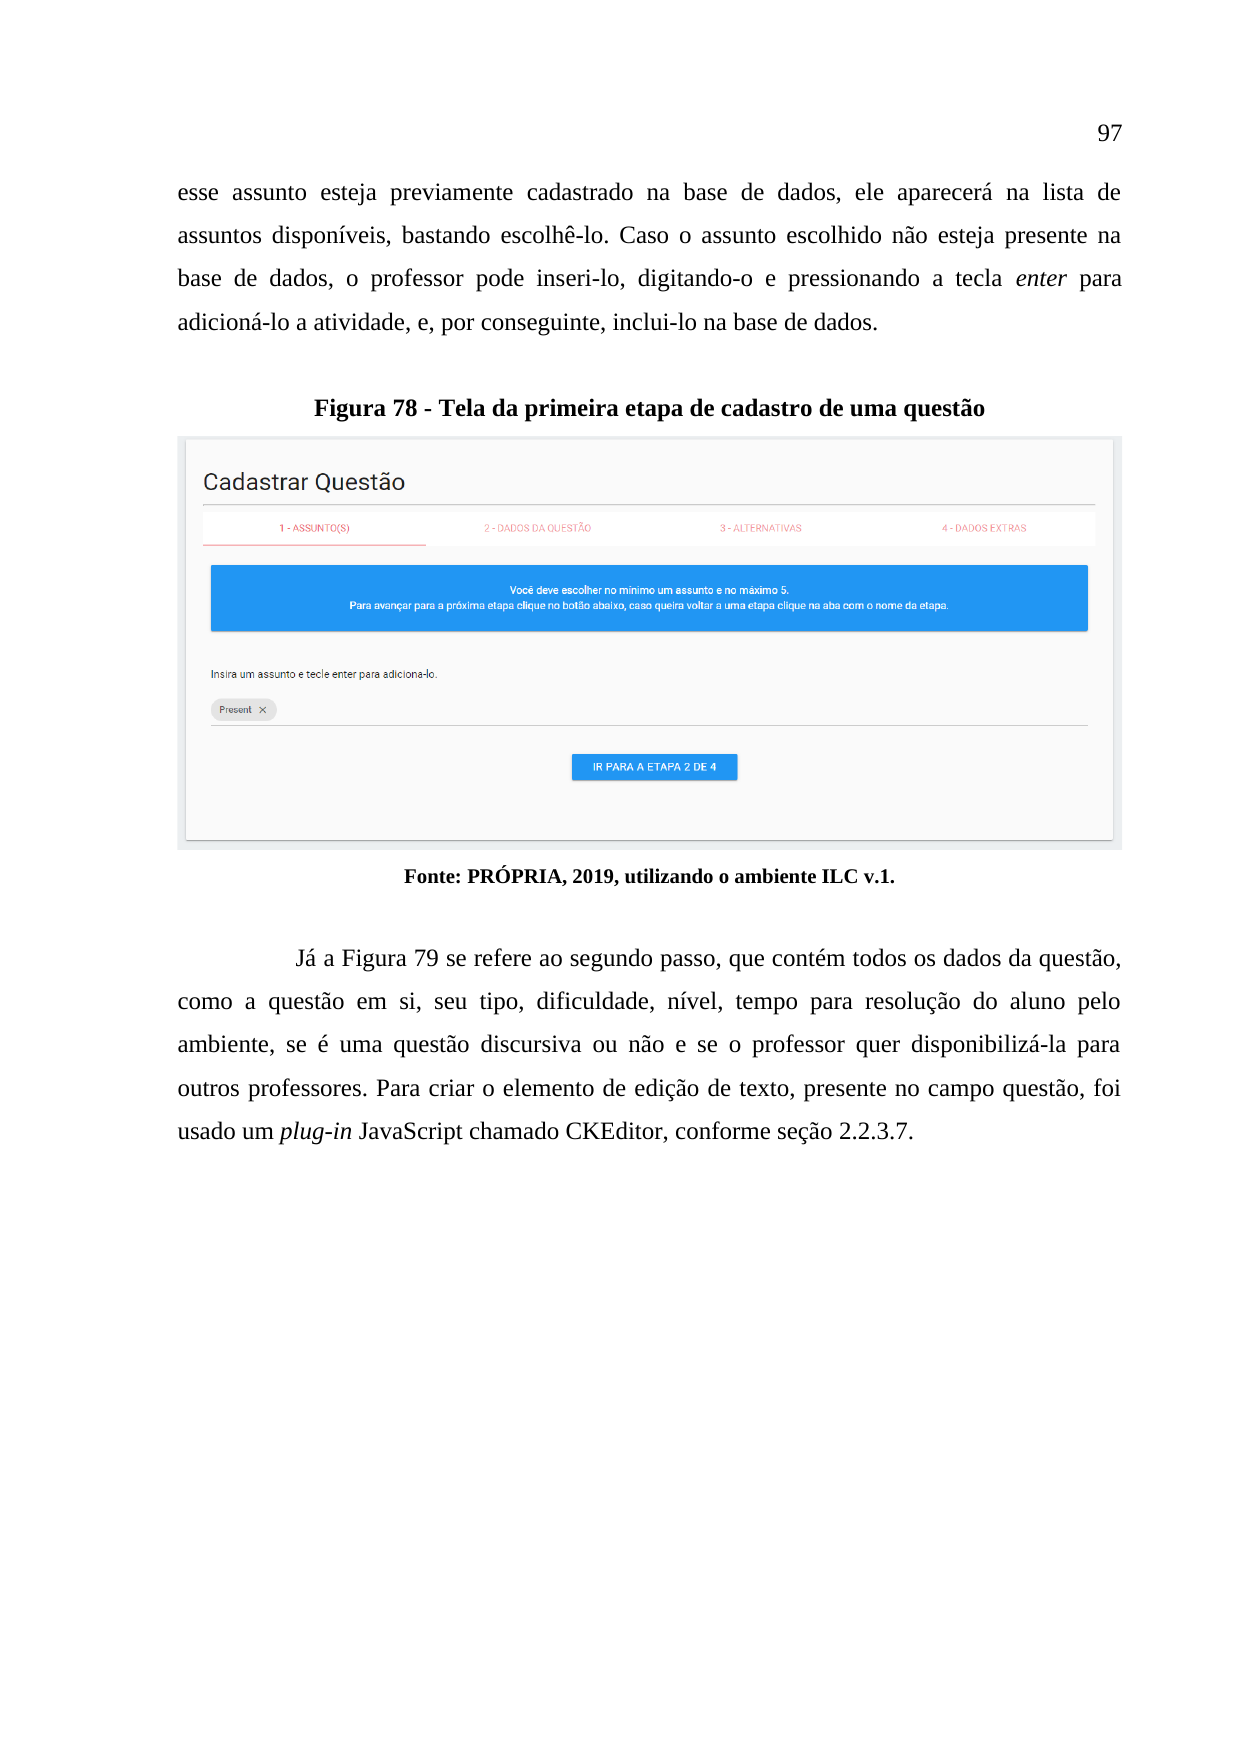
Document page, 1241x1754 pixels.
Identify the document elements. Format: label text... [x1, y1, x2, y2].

picture [177, 436, 1123, 850]
text Já a Figura 79 se refere ao segundo passo, que contém todos os dados da questão, como a questão em si, seu tipo, dificuldade, nível, tempo para resolução do aluno pelo ambiente, se é uma questão discursiva ou não e se o professor quer disponibilizá-la para outros professores. Para criar o elemento de edição de texto, presente no campo questão, foi usado um plug-in JavaScript chamado CKEditor, conforme seção 2.2.3.7. [177, 943, 1122, 1144]
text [177, 177, 1122, 335]
text Fonte: PRÓPRIA, 2019, utilizando o ambiente ILC v.1. [177, 864, 1122, 888]
